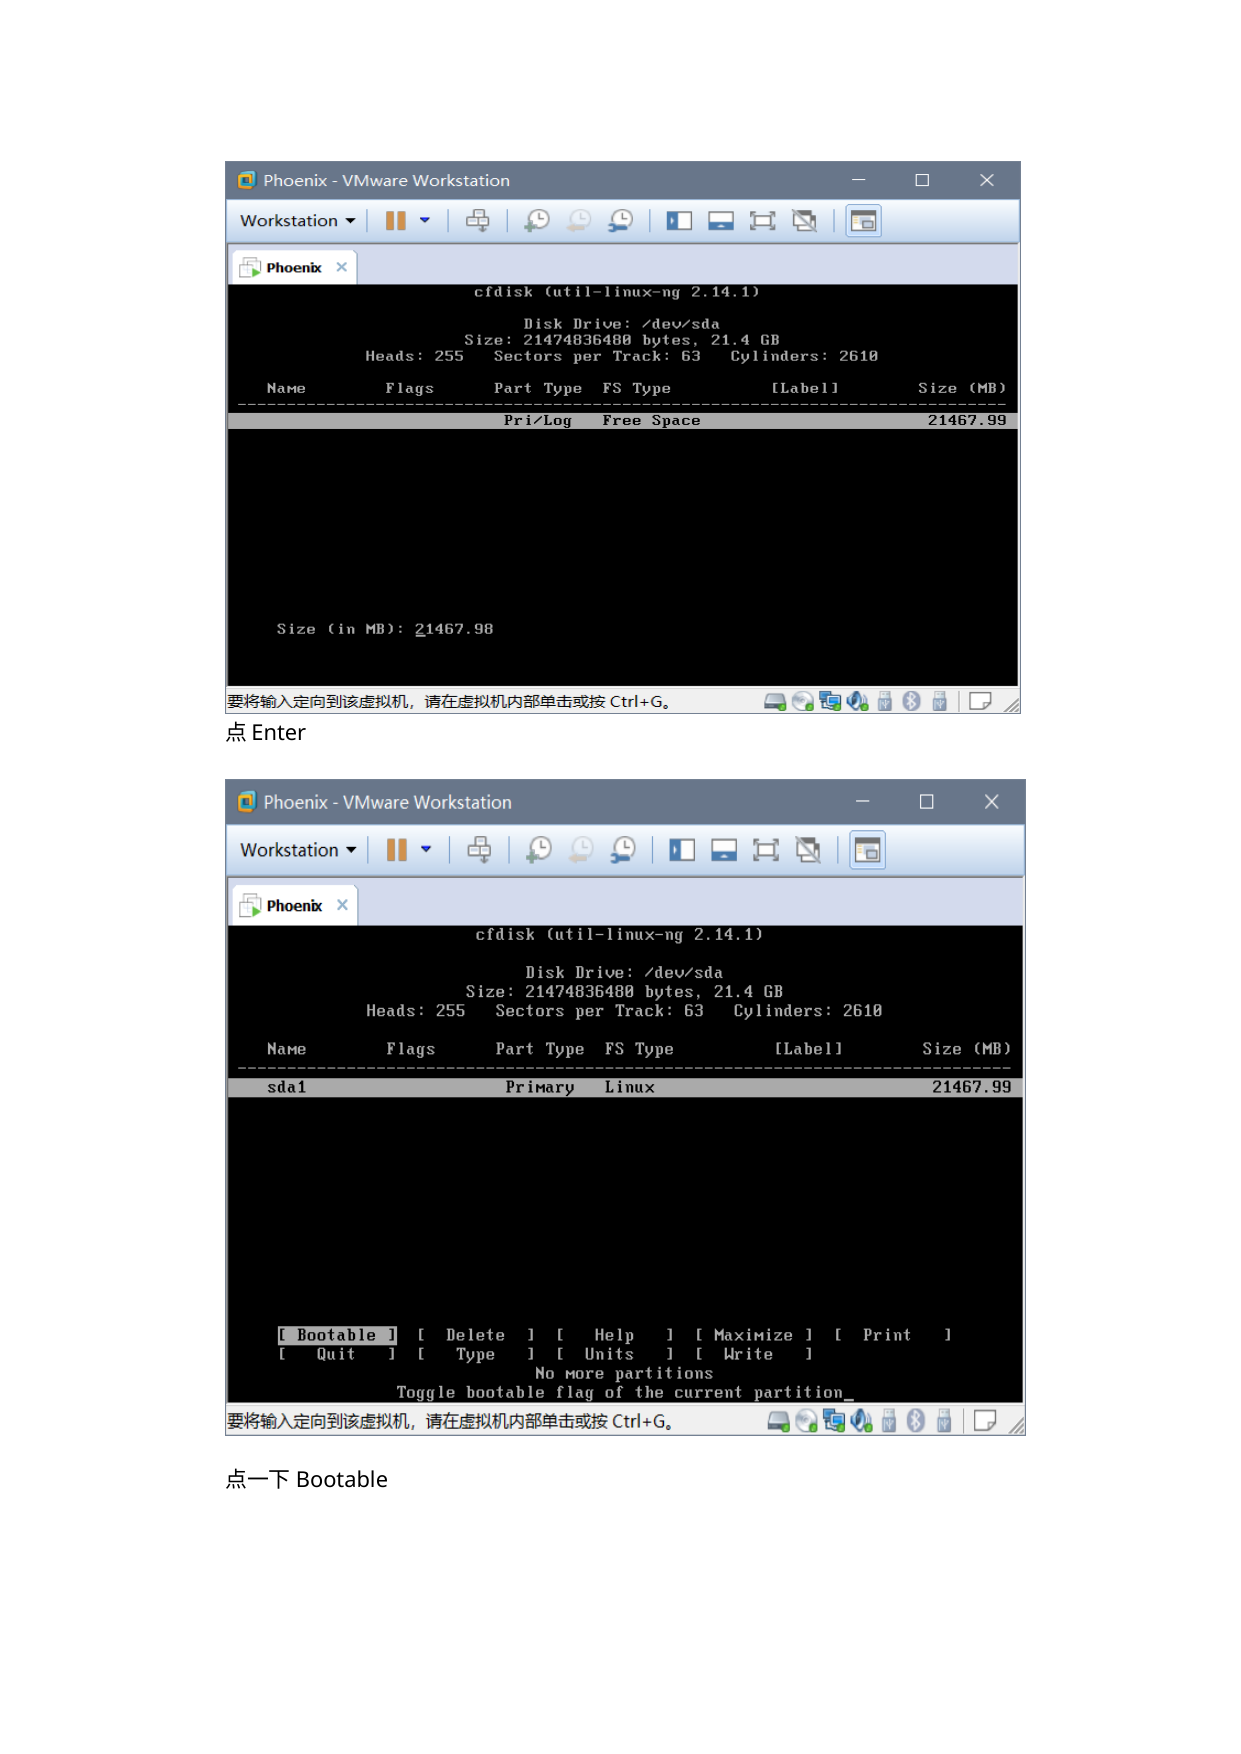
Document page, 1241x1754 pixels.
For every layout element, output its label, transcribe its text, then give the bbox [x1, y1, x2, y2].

list 点一下 Bootable [225, 1462, 1053, 1494]
picture [225, 161, 1021, 714]
list 点Enter [225, 714, 1053, 747]
picture [225, 779, 1026, 1436]
